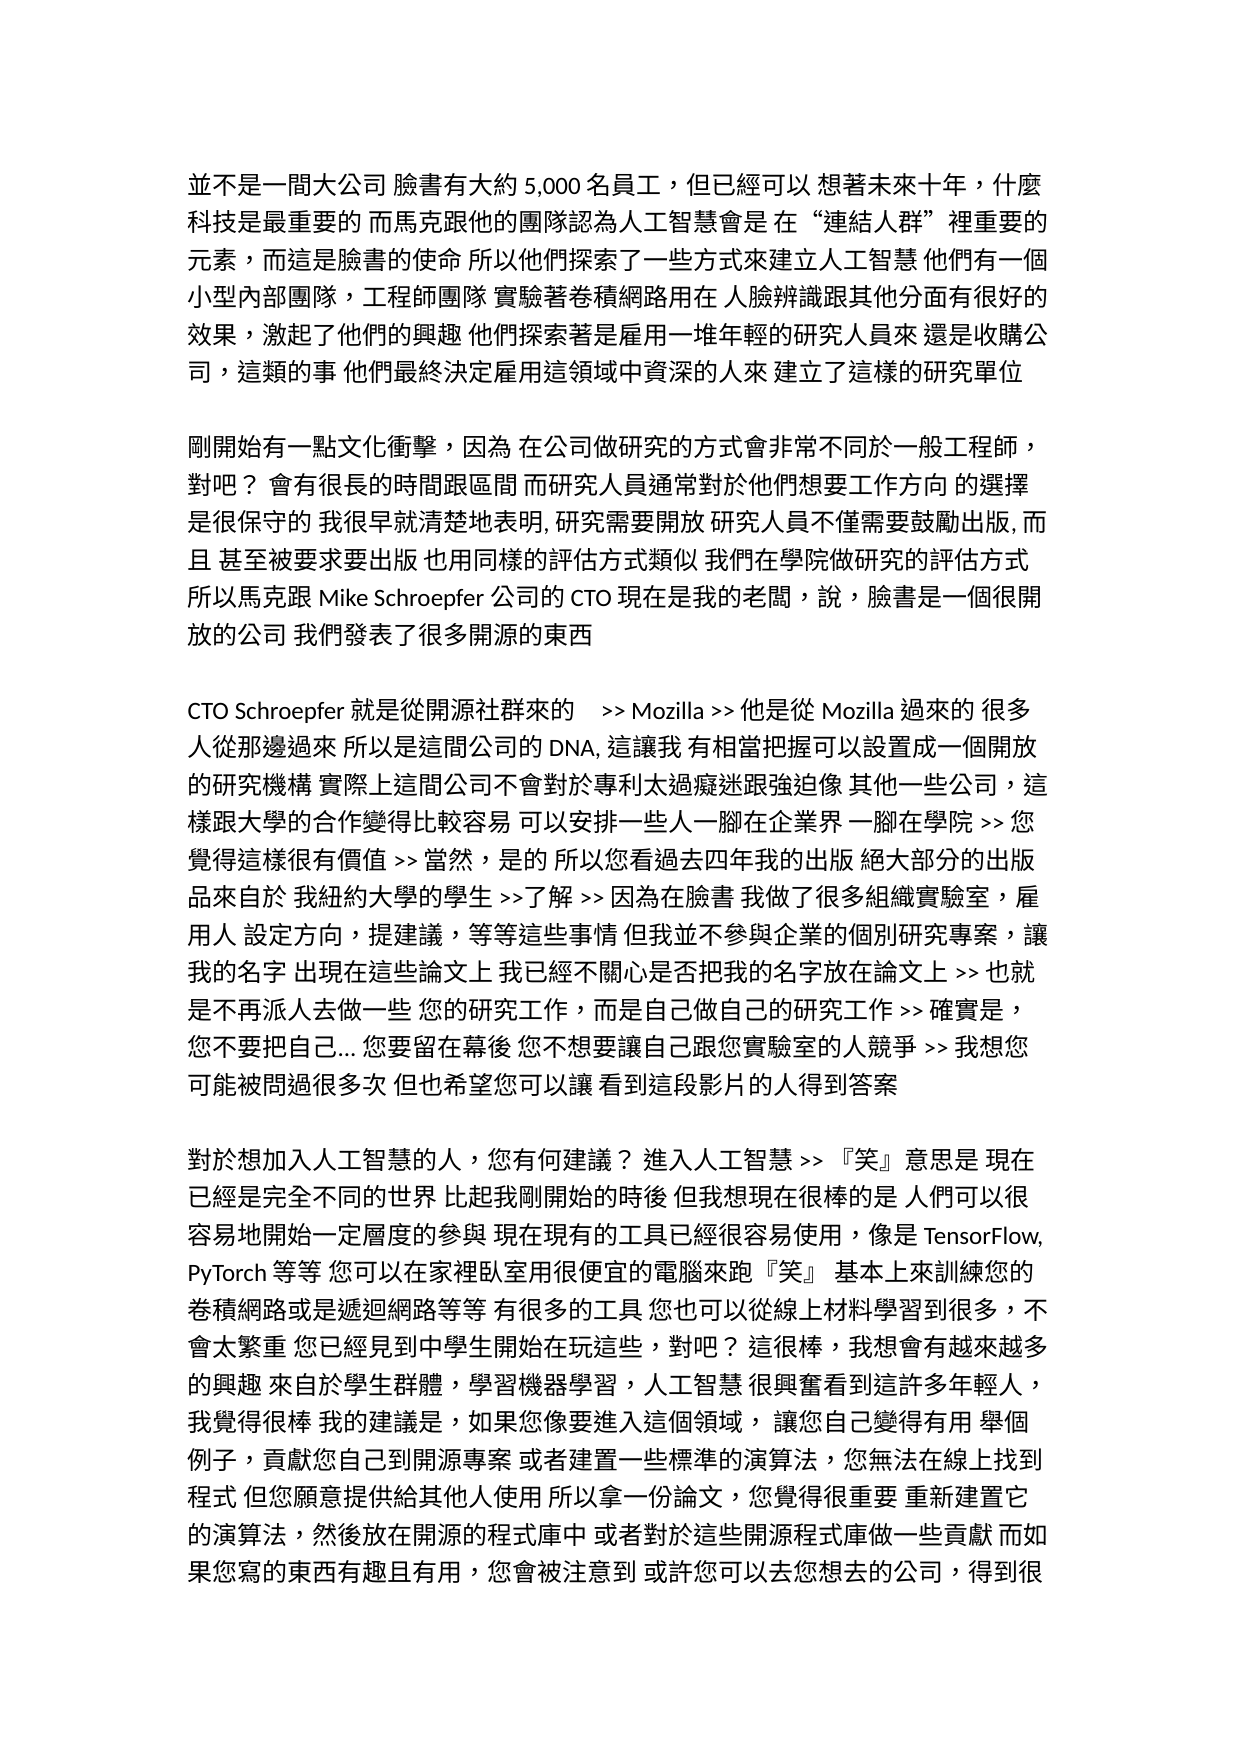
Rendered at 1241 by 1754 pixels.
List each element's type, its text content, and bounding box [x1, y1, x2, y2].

text CTO Schroepfer 就是從開源社群來的 >> Mozilla >> 他是從 Mozilla 過來的 很多人從那邊過來 所以是這間公司的 DNA, 這讓我 有相當把握可以設置成一個開放的研究機構 實際上這間公司不會對於專利太過癡迷跟強迫像 其他一些公司，這樣跟大學的合作變得比較容易 可以安排一些人一腳在企業界 一腳在學院 >> 您覺得這樣很有價值 >> 當然，是的 所以您看過去四年我的出版 絕大部分的出版品來自於 我紐約大學的學生 >>了解 >> 因為在臉書 我做了很多組織實驗室，雇用人 設定方向，提建議，等等這些事情 但我並不參與企業的個別研究專案，讓我的名字 出現在這些論文上 我已經不關心是否把我的名字放在論文上 >> 也就是不再派人去做一些 您的研究工作，而是自己做自己的研究工作 >> 確實是，您不要把自己... 您要留在幕後 您不想要讓自己跟您實驗室的人競爭 >> 我想您可能被問過很多次 但也希望您可以讓 看到這段影片的人得到答案 [187, 689, 1053, 1102]
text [187, 1139, 1053, 1589]
text 剛開始有一點文化衝擊，因為 在公司做研究的方式會非常不同於一般工程師，對吧？ 會有很長的時間跟區間 而研究人員通常對於他們想要工作方向 的選擇是很保守的 我很早就清楚地表明, 研究需要開放 研究人員不僅需要鼓勵出版, 而且 甚至被要求要出版 也用同樣的評估方式類似 我們在學院做研究的評估方式 所以馬克跟 Mike Schroepfer 公司的 CTO 現在是我的老闆，說，臉書是一個很開放的公司 我們發表了很多開源的東西 [187, 427, 1053, 652]
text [187, 164, 1053, 389]
